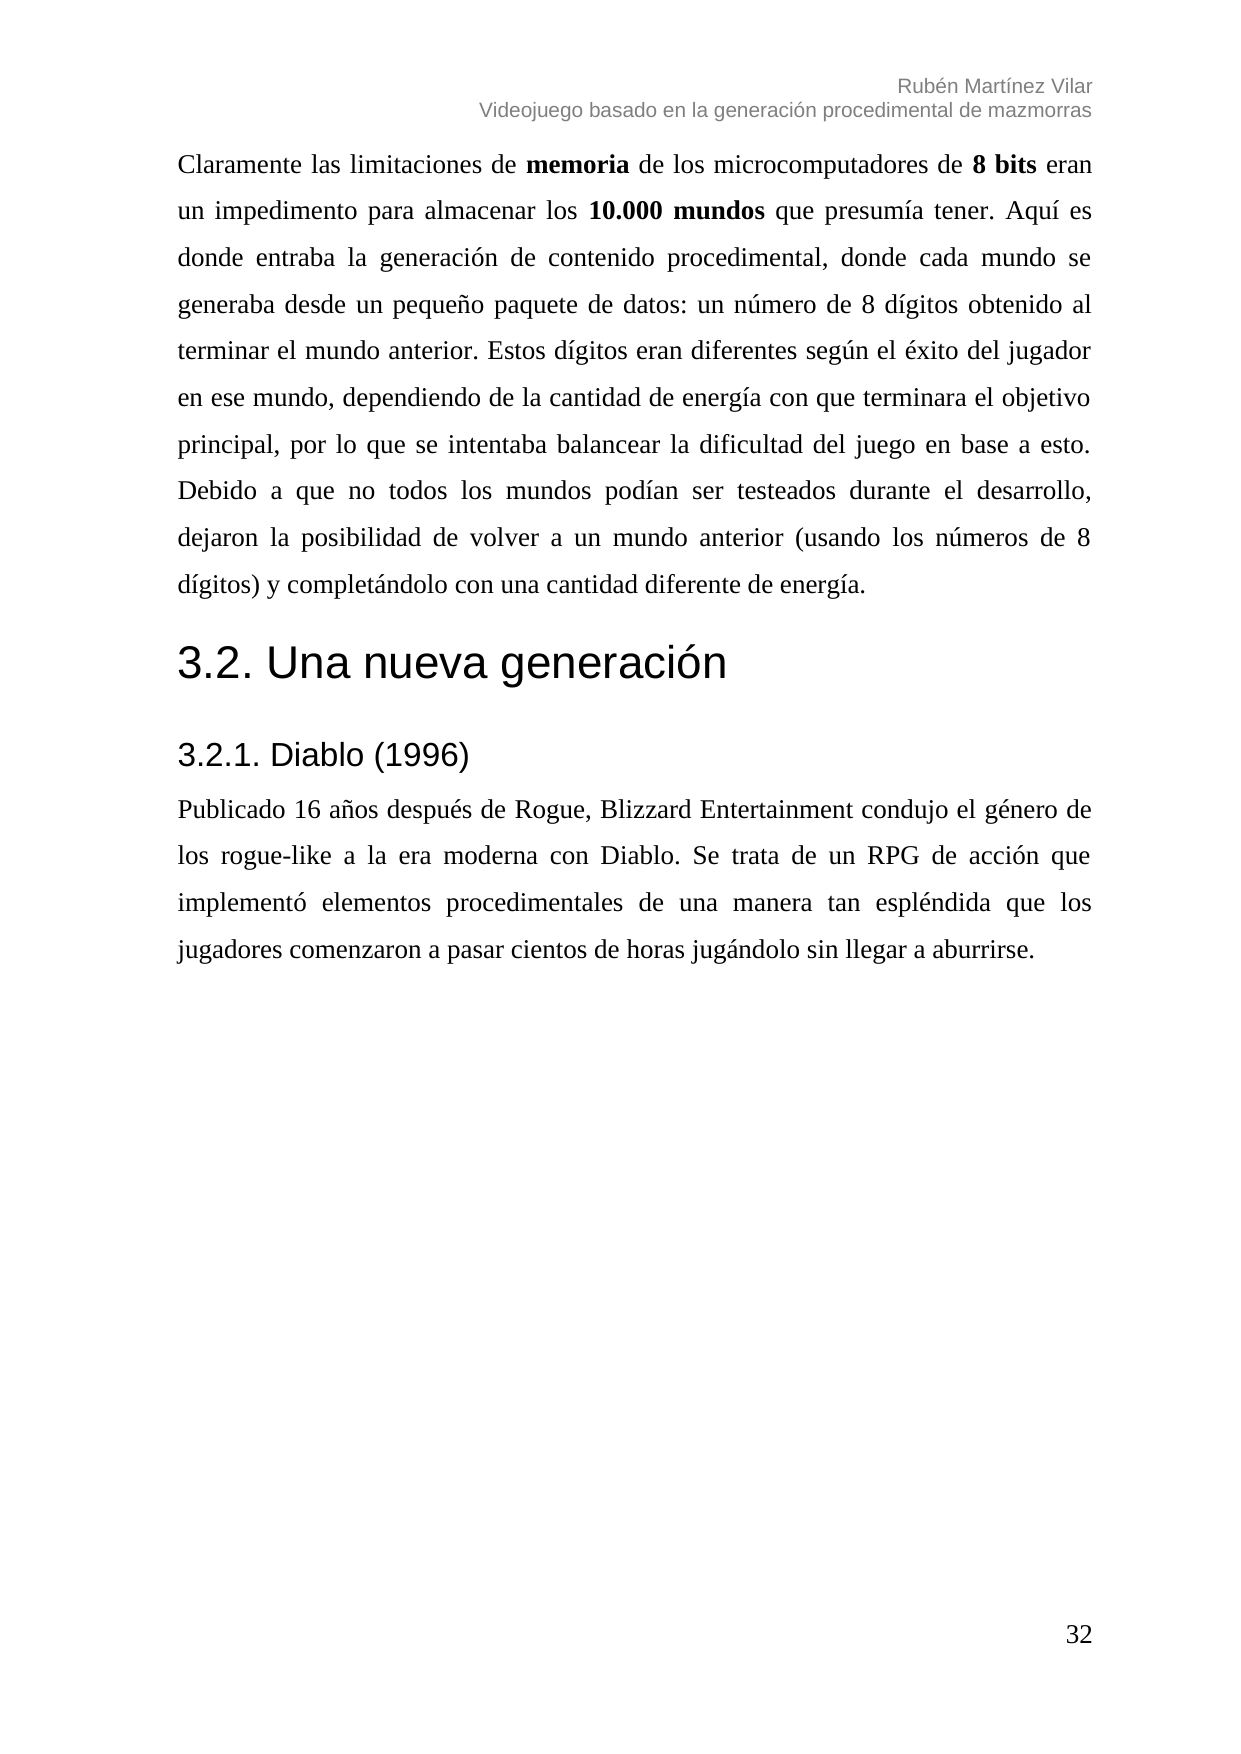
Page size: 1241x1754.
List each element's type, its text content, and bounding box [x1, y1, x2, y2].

text Publicado 16 años después de Rogue, Blizzard Entertainment condujo el género de los rogue-like a la era moderna con Diablo. Se trata de un RPG de acción que implementó elementos procedimentales de una manera tan espléndida que los jugadores comenzaron a pasar cientos de horas jugándolo sin llegar a aburrirse. [177, 793, 1092, 964]
subtitle Una nueva generación [177, 635, 1092, 688]
text Claramente las limitaciones de memoria de los microcomputadores de 8 bits eran un impedimento para almacenar los 10.000 mundos que presumía tener. Aquí es donde entraba la generación de contenido procedimental, donde cada mundo se generaba desde un pequeño paquete de datos: un número de 8 dígitos obtenido al terminar el mundo anterior. Estos dígitos eran diferentes según el éxito del jugador en ese mundo, dependiendo de la cantidad de energía con que terminara el objetivo principal, por lo que se intentaba balancear la dificultad del juego en base a esto. Debido a que no todos los mundos podían ser testeados durante el desarrollo, dejaron la posibilidad de volver a un mundo anterior (usando los números de 8 dígitos) y completándolo con una cantidad diferente de energía. [177, 148, 1092, 599]
subtitle Diablo (1996) [177, 735, 1092, 773]
